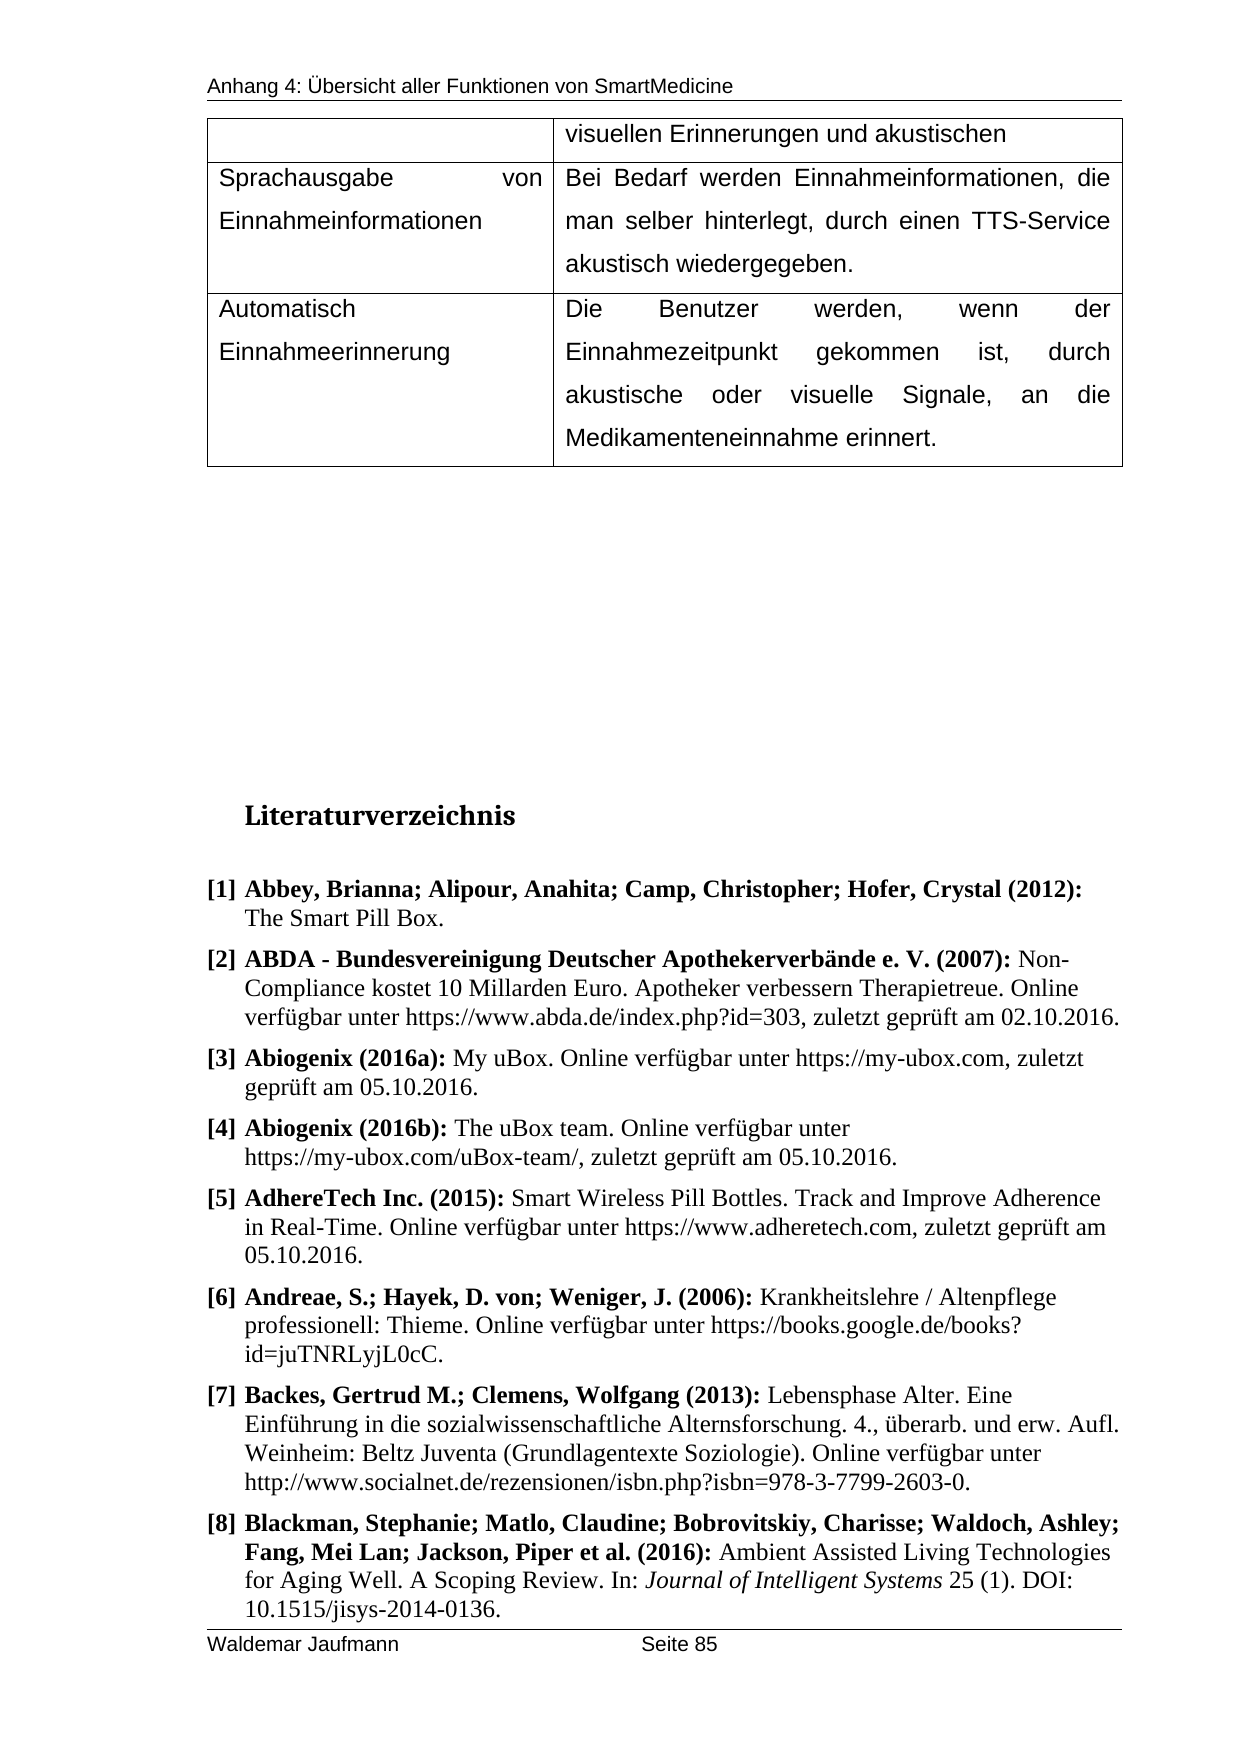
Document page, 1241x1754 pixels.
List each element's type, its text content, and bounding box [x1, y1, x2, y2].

list Abbey, Brianna; Alipour, Anahita; Camp, Christopher; Hofer, Crystal (2012): The Smart Pill Box. [207, 874, 1122, 932]
list Andreae, S.; Hayek, D. von; Weniger, J. (2006): Krankheitslehre / Altenpflege professionell: Thieme. Online verfügbar unter https://books.google.de/books?id=juTNRLyjL0cC. [207, 1282, 1122, 1368]
subtitle Literaturverzeichnis [244, 799, 1122, 833]
table_cell Die Benutzer werden, wenn der Einnahmezeitpunkt gekommen ist, durch akustische oder visuelle Signale, an die Medikamenteneinnahme erinnert. [554, 294, 1122, 466]
list ABDA - Bundesvereinigung Deutscher Apothekerverbände e. V. (2007): Non-Compliance kostet 10 Millarden Euro. Apotheker verbessern Therapietreue. Online verfügbar unter https://www.abda.de/index.php?id=303, zuletzt geprüft am 02.10.2016. [207, 944, 1122, 1030]
list Backes, Gertrud M.; Clemens, Wolfgang (2013): Lebensphase Alter. Eine Einführung in die sozialwissenschaftliche Alternsforschung. 4., überarb. und erw. Aufl. Weinheim: Beltz Juventa (Grundlagentexte Soziologie). Online verfügbar unter http://www.socialnet.de/rezensionen/isbn.php?isbn=978-3-7799-2603-0. [207, 1380, 1122, 1495]
list Abiogenix (2016a): My uBox. Online verfügbar unter https://my-ubox.com, zuletzt geprüft am 05.10.2016. [207, 1043, 1122, 1100]
list Blackman, Stephanie; Matlo, Claudine; Bobrovitskiy, Charisse; Waldoch, Ashley; Fang, Mei Lan; Jackson, Piper et al. (2016): Ambient Assisted Living Technologies for Aging Well. A Scoping Review. In: Journal of Intelligent Systems 25 (1). DOI: 10.1515/jisys-2014-0136. [207, 1508, 1122, 1623]
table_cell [554, 119, 1122, 162]
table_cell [208, 119, 553, 162]
table_cell Automatisch Einnahmeerinnerung [208, 294, 553, 466]
list Abiogenix (2016b): The uBox team. Online verfügbar unter https://my-ubox.com/uBox-team/, zuletzt geprüft am 05.10.2016. [207, 1113, 1122, 1170]
table_cell Bei Bedarf werden Einnahmeinformationen, die man selber hinterlegt, durch einen TTS-Service akustisch wiedergegeben. [554, 163, 1122, 292]
list AdhereTech Inc. (2015): Smart Wireless Pill Bottles. Track and Improve Adherence in Real-Time. Online verfügbar unter https://www.adheretech.com, zuletzt geprüft am 05.10.2016. [207, 1183, 1122, 1269]
table_cell Sprachausgabe von Einnahmeinformationen [208, 163, 553, 292]
